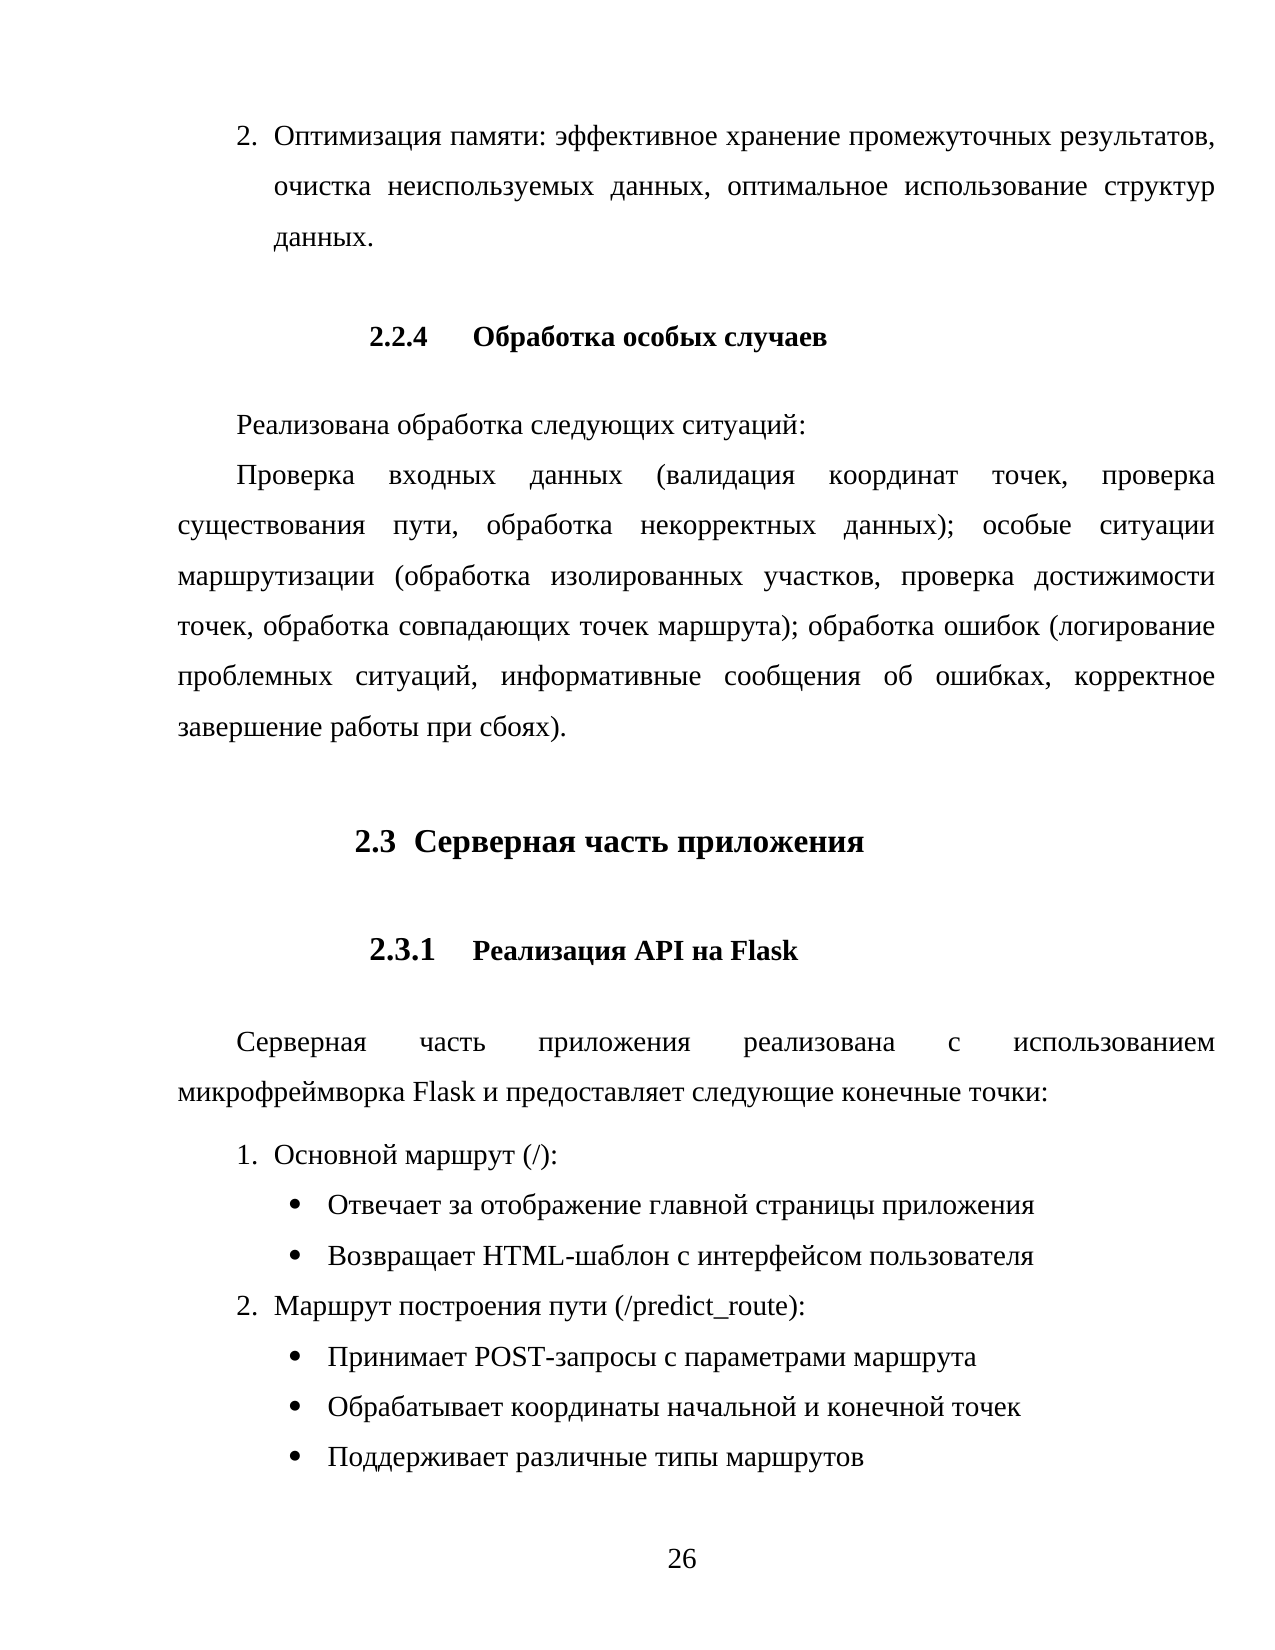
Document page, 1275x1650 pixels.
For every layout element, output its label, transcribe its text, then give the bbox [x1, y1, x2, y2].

list Оптимизация памяти: эффективное хранение промежуточных результатов, очистка неиспользуемых данных, оптимальное использование структур данных. [236, 118, 1216, 252]
list Основной маршрут (/): [236, 1137, 1216, 1171]
subtitle Реализация API на Flask [310, 929, 1216, 967]
list Возвращает HTML-шаблон с интерфейсом пользователя [290, 1238, 1216, 1272]
list Реализована обработка следующих ситуаций: [177, 407, 1216, 440]
subtitle Обработка особых случаев [310, 319, 1216, 353]
list Обрабатывает координаты начальной и конечной точек [290, 1389, 1216, 1423]
list Принимает POST-запросы с параметрами маршрута [290, 1339, 1216, 1372]
list Поддерживает различные типы маршрутов [290, 1439, 1216, 1473]
subtitle Серверная часть приложения [295, 822, 1216, 860]
list Маршрут построения пути (/predict_route): [236, 1288, 1216, 1322]
list Отвечает за отображение главной страницы приложения [290, 1187, 1216, 1221]
list Проверка входных данных (валидация координат точек, проверка существования пути, обработка некорректных данных); особые ситуации маршрутизации (обработка изолированных участков, проверка достижимости точек, обработка совпадающих точек маршрута); обработка ошибок (логирование проблемных ситуаций, информативные сообщения об ошибках, корректное завершение работы при сбоях). [177, 457, 1216, 742]
text Серверная часть приложения реализована с использованием микрофреймворка Flask и предоставляет следующие конечные точки: [177, 1024, 1216, 1108]
